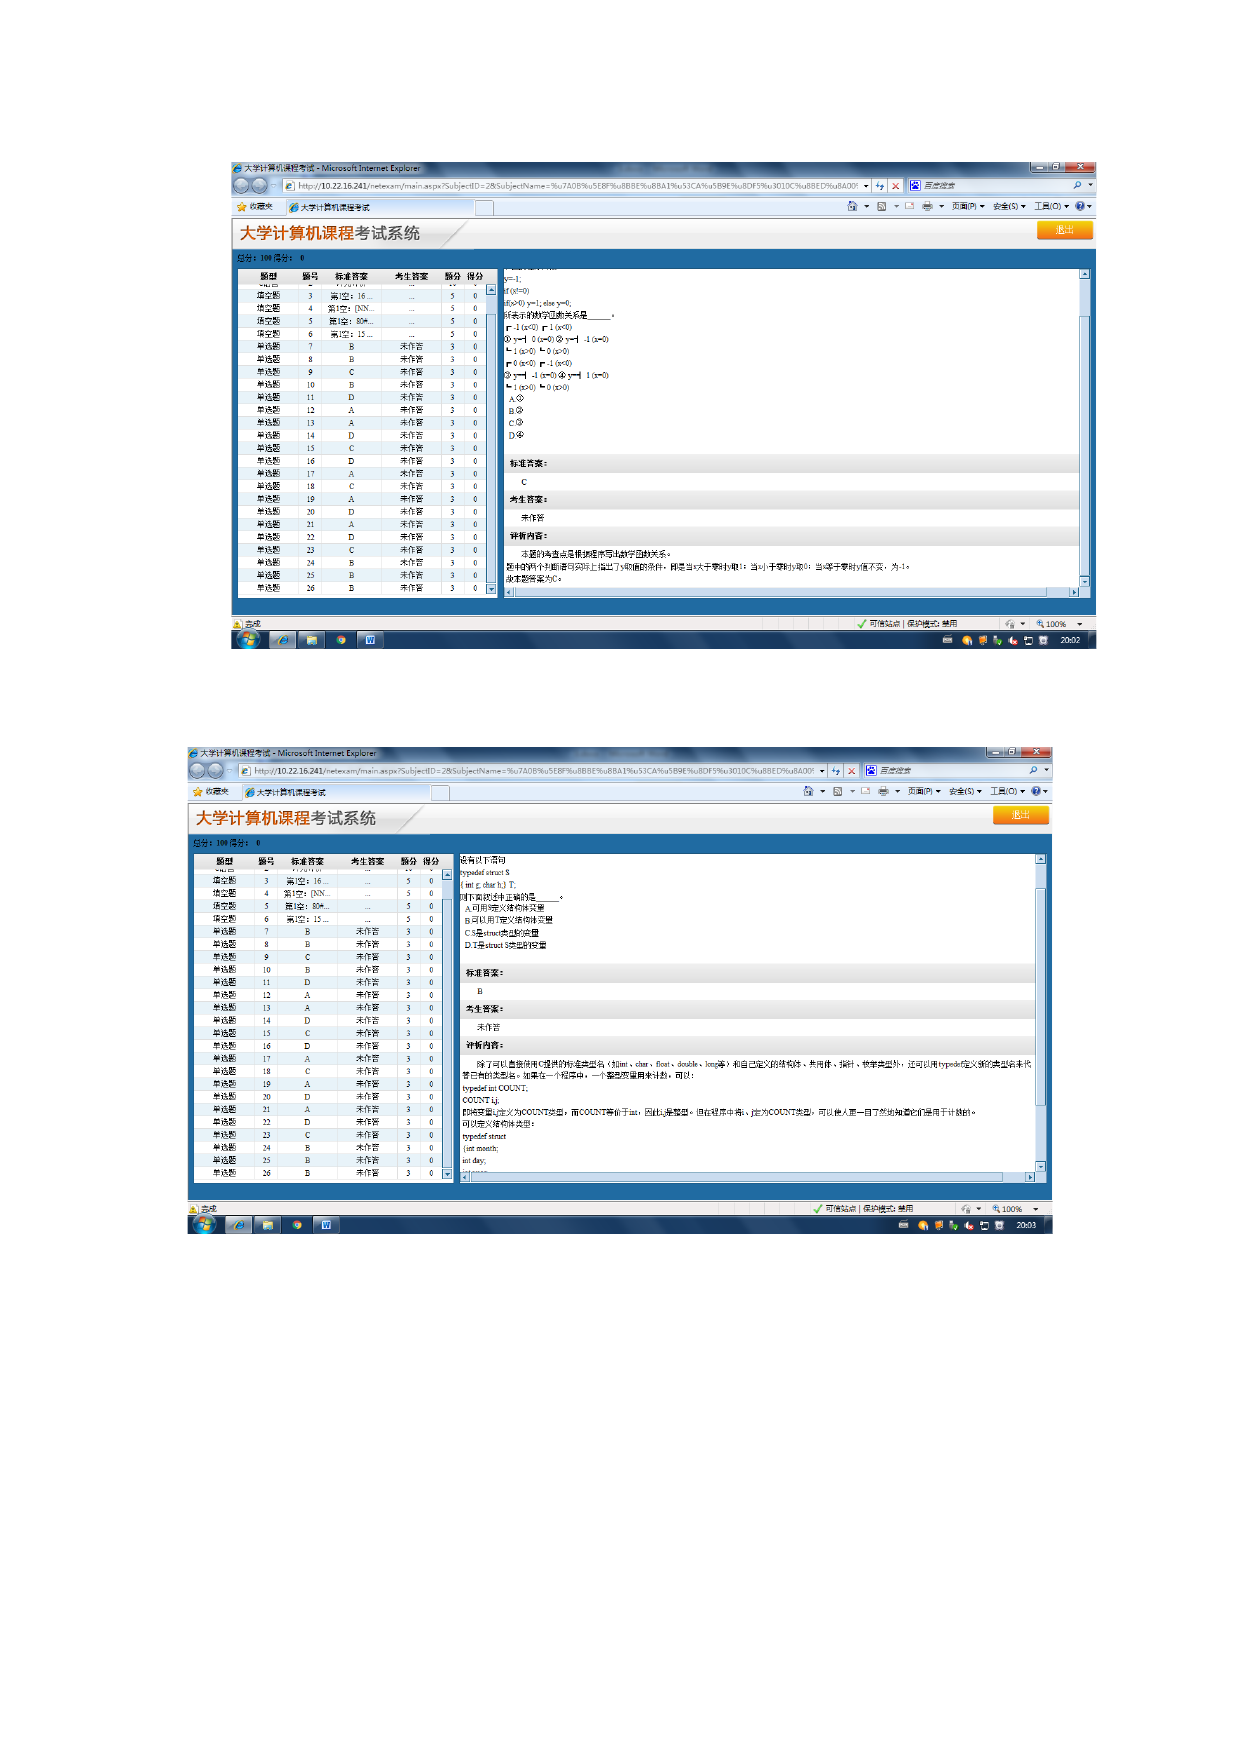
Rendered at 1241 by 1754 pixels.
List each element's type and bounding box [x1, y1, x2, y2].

picture [231, 162, 1097, 649]
picture [187, 747, 1053, 1234]
